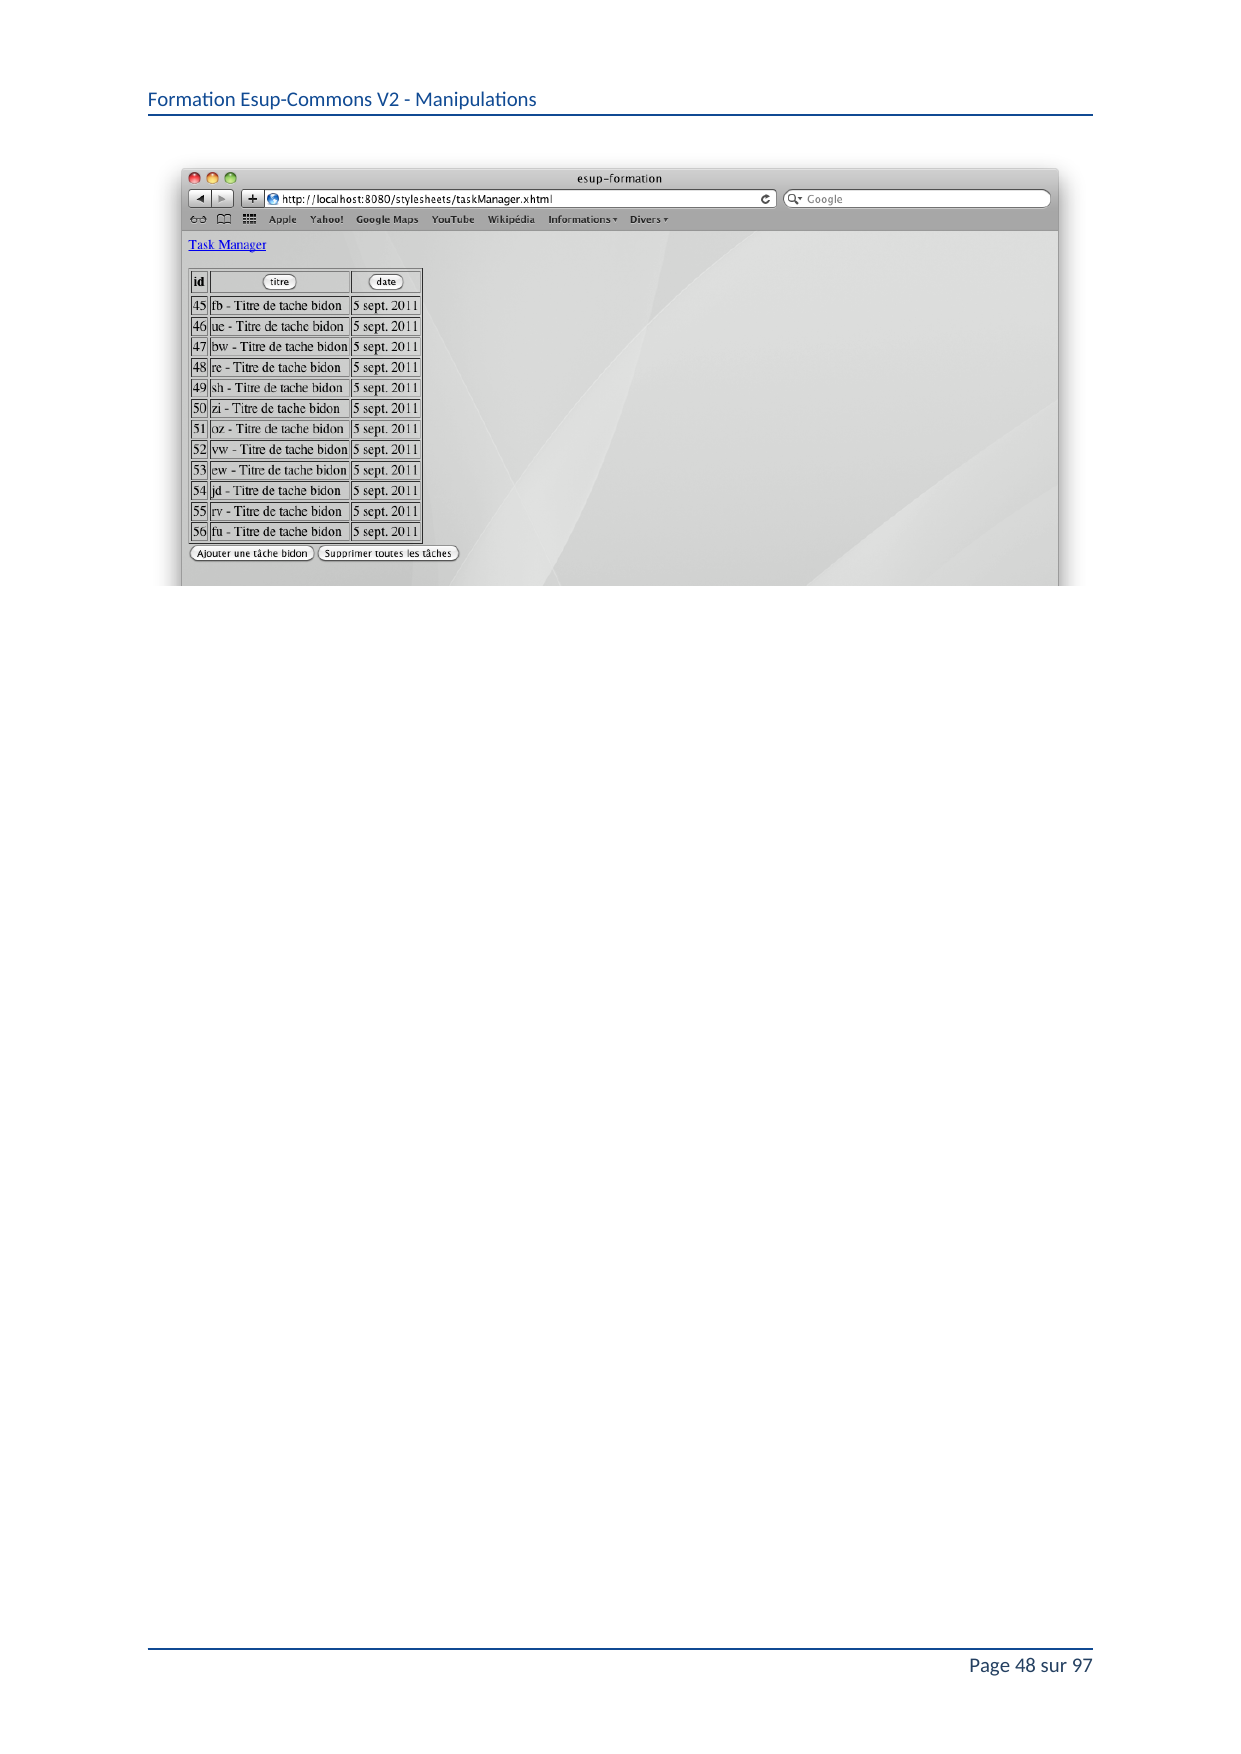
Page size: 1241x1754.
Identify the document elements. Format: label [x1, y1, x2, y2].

picture [147, 147, 1092, 586]
